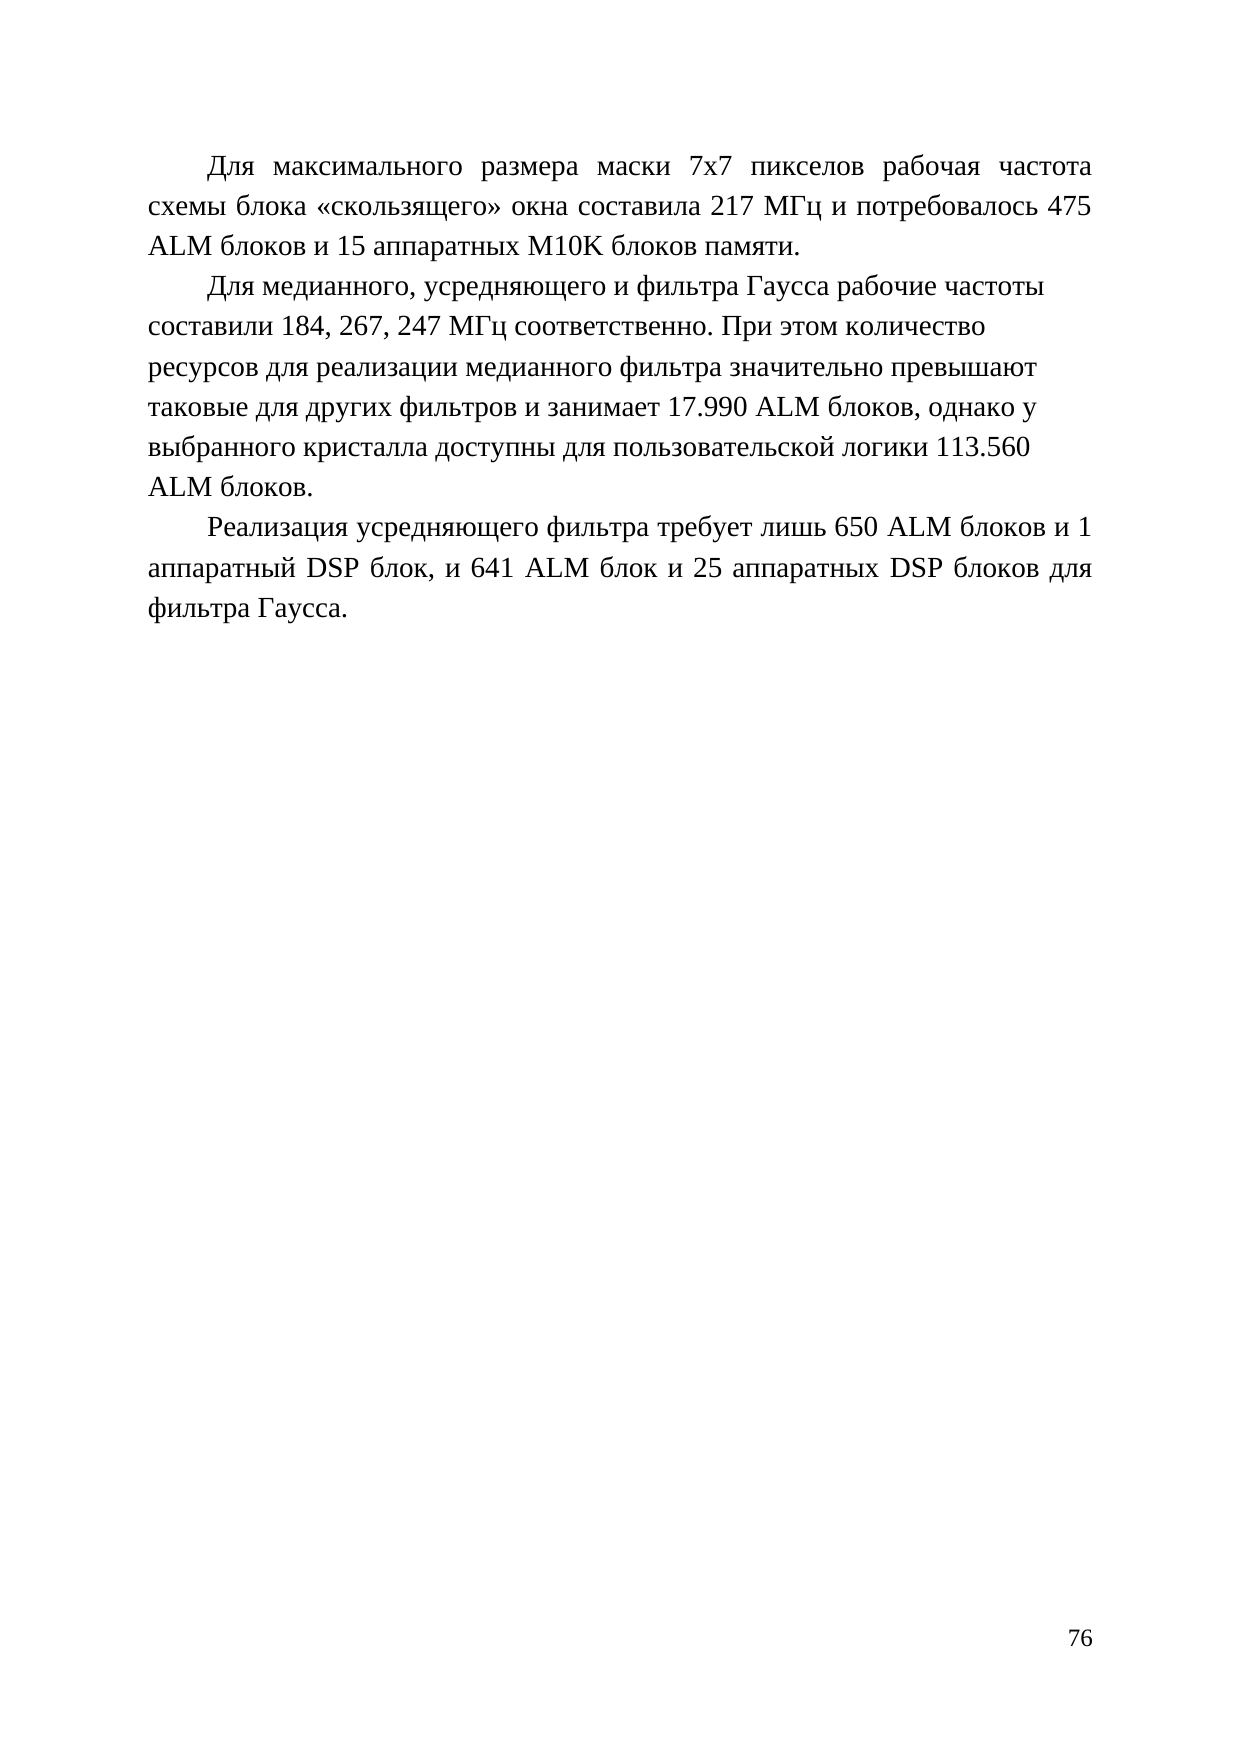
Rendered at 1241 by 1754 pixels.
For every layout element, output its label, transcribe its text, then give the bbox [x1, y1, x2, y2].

text Для максимального размера маски 7х7 пикселов рабочая частота схемы блока «скользящего» окна составила 217 МГц и потребовалось 475 ALM блоков и 15 аппаратных M10K блоков памяти. [148, 148, 1092, 262]
text Для медианного, усредняющего и фильтра Гаусса рабочие частоты составили 184, 267, 247 МГц соответственно. При этом количество ресурсов для реализации медианного фильтра значительно превышают таковые для других фильтров и занимает 17.990 ALM блоков, однако у выбранного кристалла доступны для пользовательской логики 113.560 ALM блоков. [148, 268, 1092, 503]
text Реализация усредняющего фильтра требует лишь 650 ALM блоков и 1 аппаратный DSP блок, и 641 ALM блок и 25 аппаратных DSP блоков для фильтра Гаусса. [148, 509, 1092, 623]
